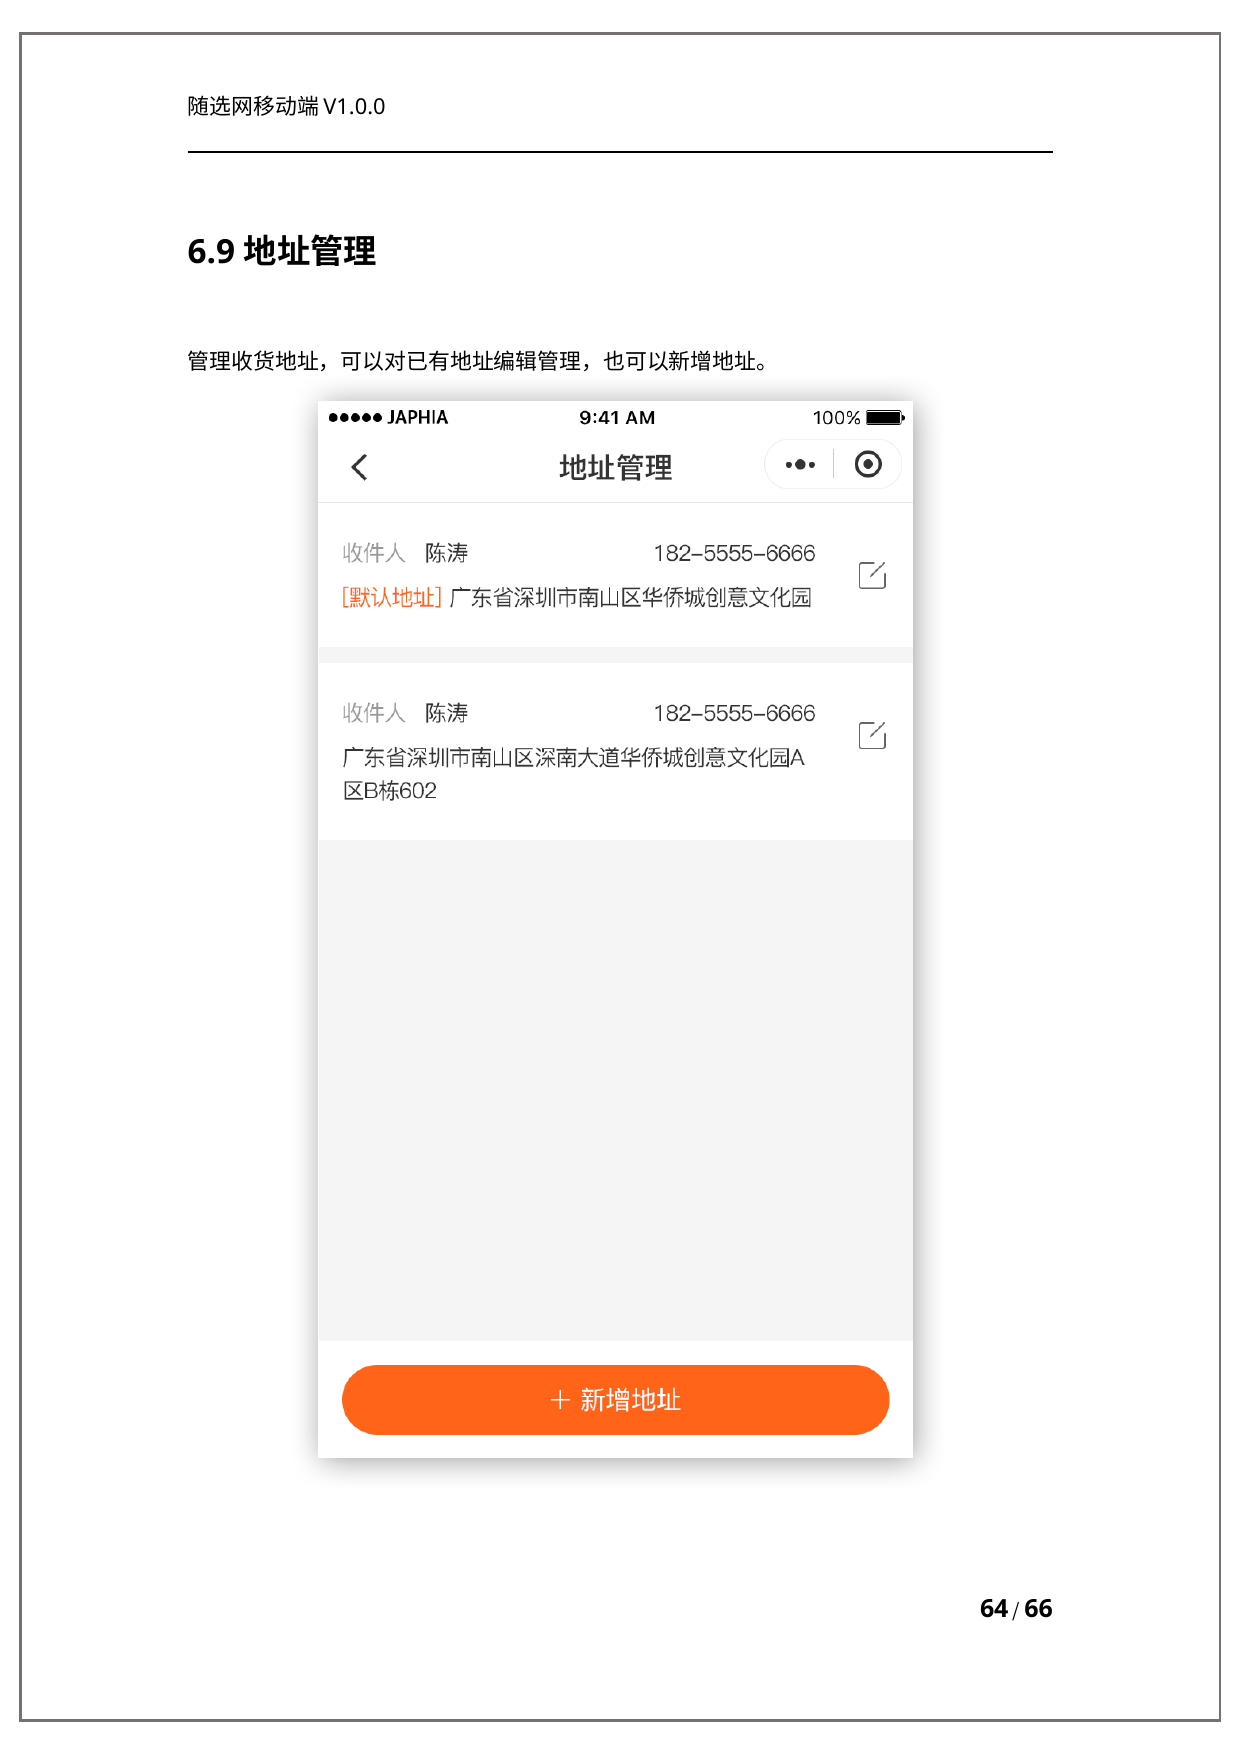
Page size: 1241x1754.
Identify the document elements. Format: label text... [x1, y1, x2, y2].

picture [318, 401, 913, 1458]
text 管理收货地址，可以对已有地址编辑管理，也可以新增地址。 [187, 344, 1053, 376]
subtitle 6.9 地址管理 [187, 216, 1053, 281]
